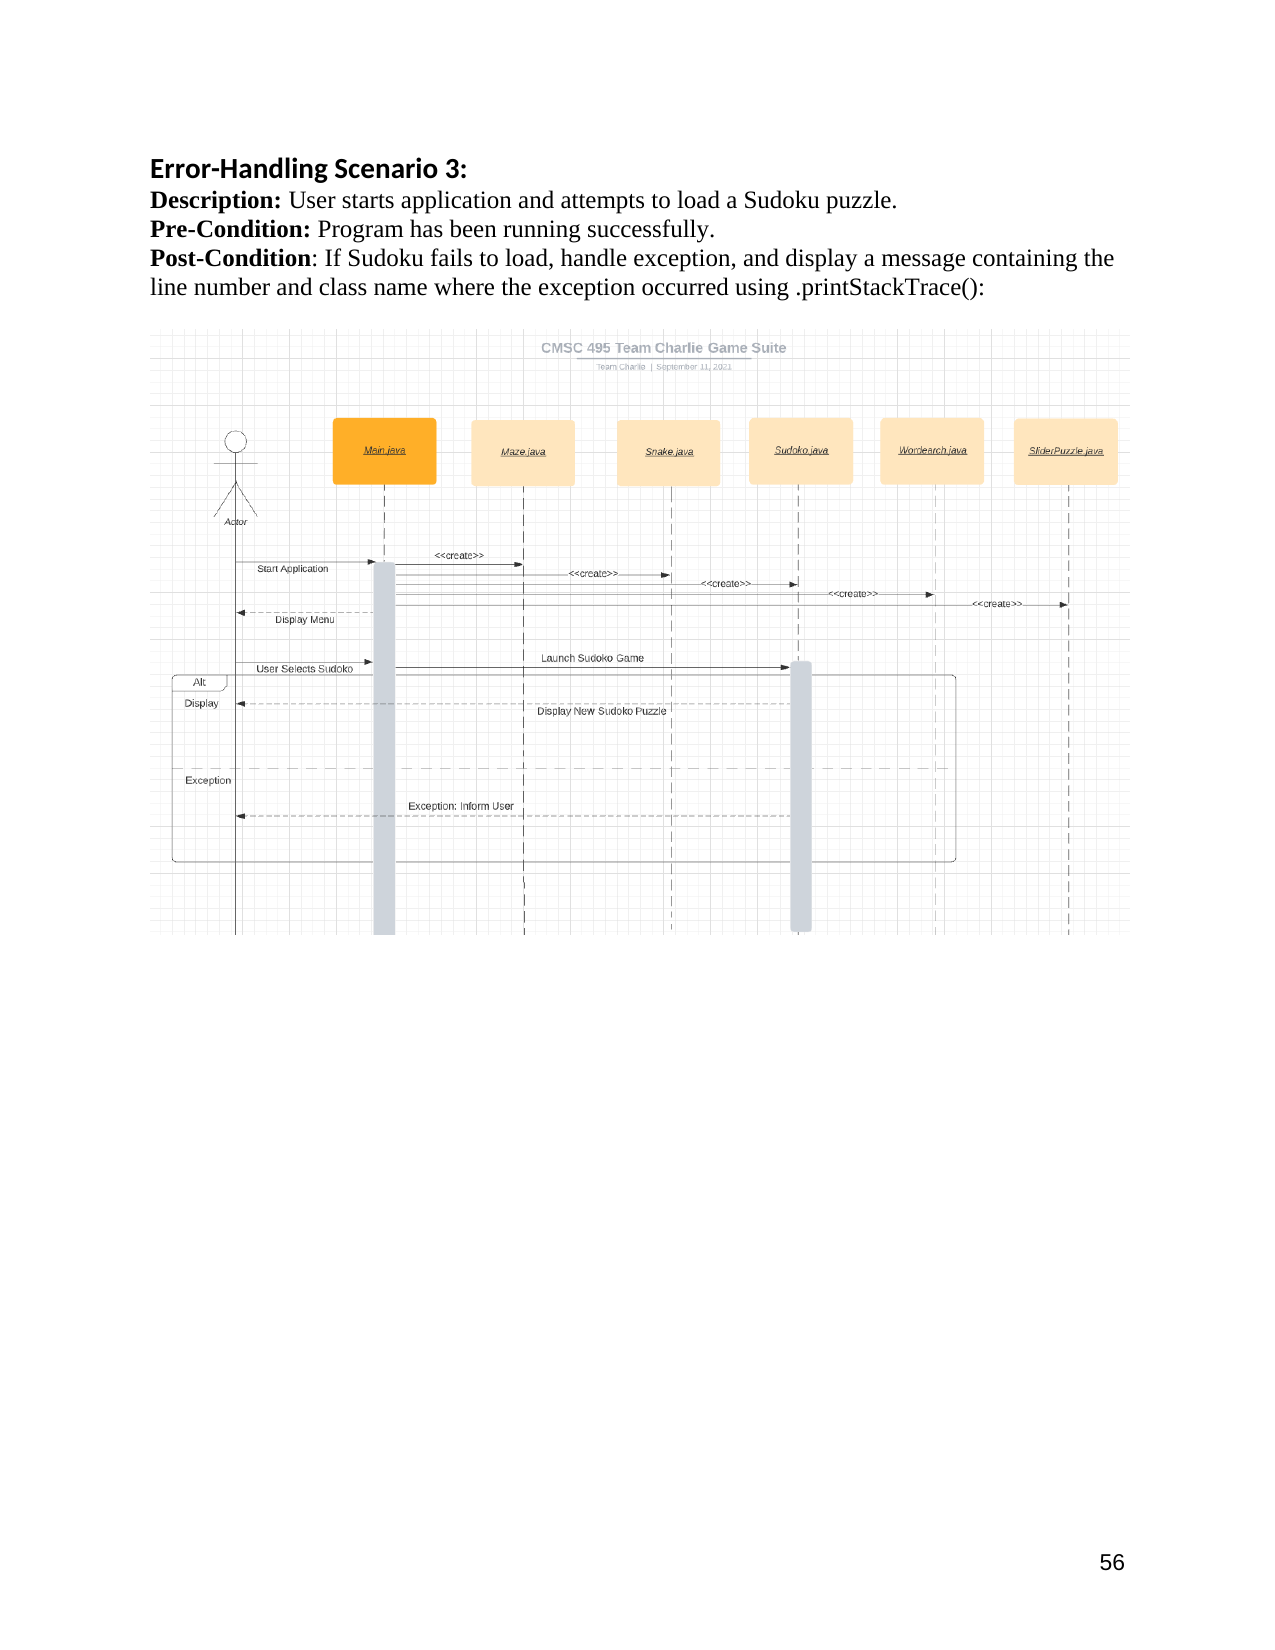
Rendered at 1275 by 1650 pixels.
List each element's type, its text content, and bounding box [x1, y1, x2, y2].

text Post-Condition: If Sudoku fails to load, handle exception, and display a message containing the line number and class name where the exception occurred using .printStackTrace(): [150, 243, 1125, 301]
picture [150, 329, 1130, 935]
text Description: User starts application and attempts to load a Sudoku puzzle. [150, 186, 1125, 214]
subtitle Error-Handling Scenario 3: [150, 150, 1125, 186]
text Pre-Condition: Program has been running successfully. [150, 214, 1125, 243]
